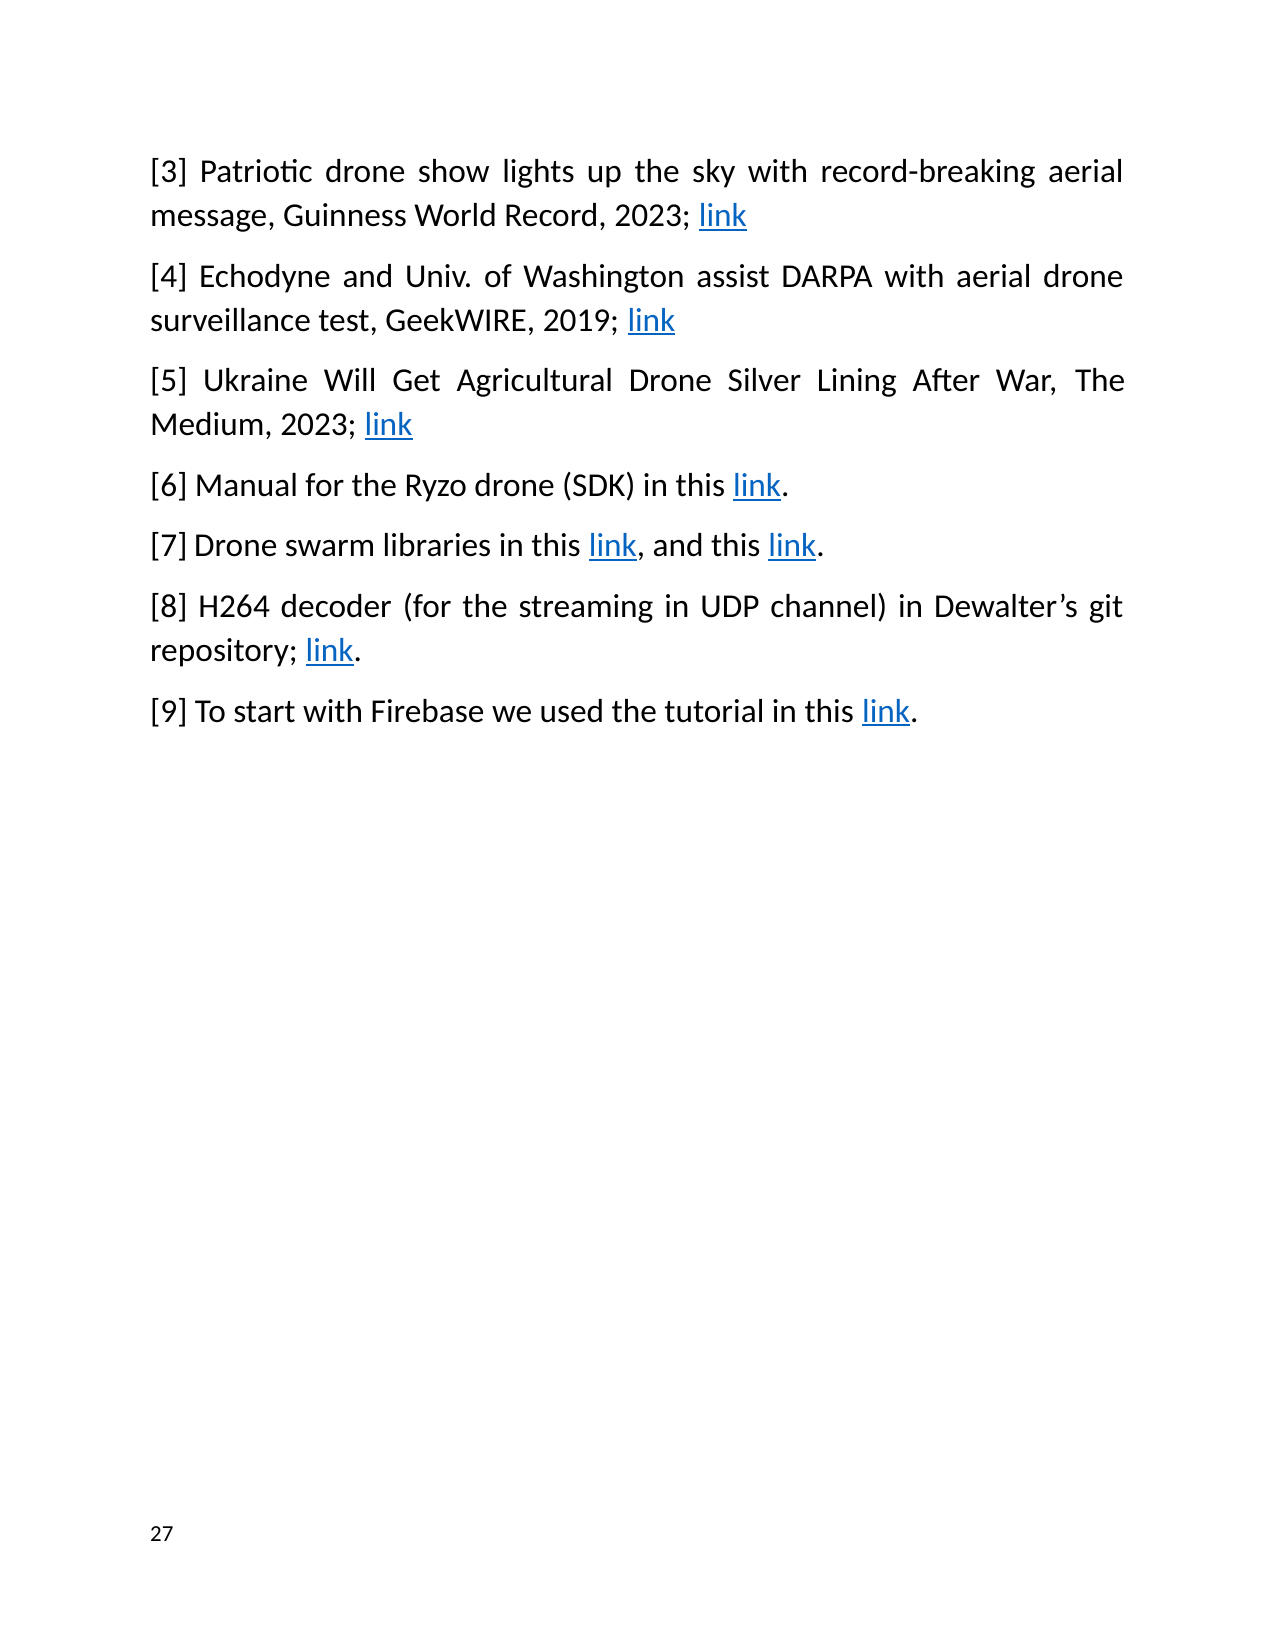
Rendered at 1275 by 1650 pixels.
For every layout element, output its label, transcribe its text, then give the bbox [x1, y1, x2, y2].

text [6] Manual for the Ryzo drone (SDK) in this link. [150, 464, 1125, 504]
text [4] Echodyne and Univ. of Washington assist DARPA with aerial drone surveillance test, GeekWIRE, 2019; link [150, 254, 1125, 339]
text [3] Patriotic drone show lights up the sky with record-breaking aerial message, Guinness World Record, 2023; link [150, 150, 1125, 235]
text [5] Ukraine Will Get Agricultural Drone Silver Lining After War, The Medium, 2023; link [150, 359, 1125, 444]
text [7] Drone swarm libraries in this link, and this link. [150, 524, 1125, 565]
text [9] To start with Firebase we used the tutorial in this link. [150, 689, 1125, 730]
text [8] H264 decoder (for the streaming in UDP channel) in Dewalter’s git repository; link. [150, 585, 1125, 670]
